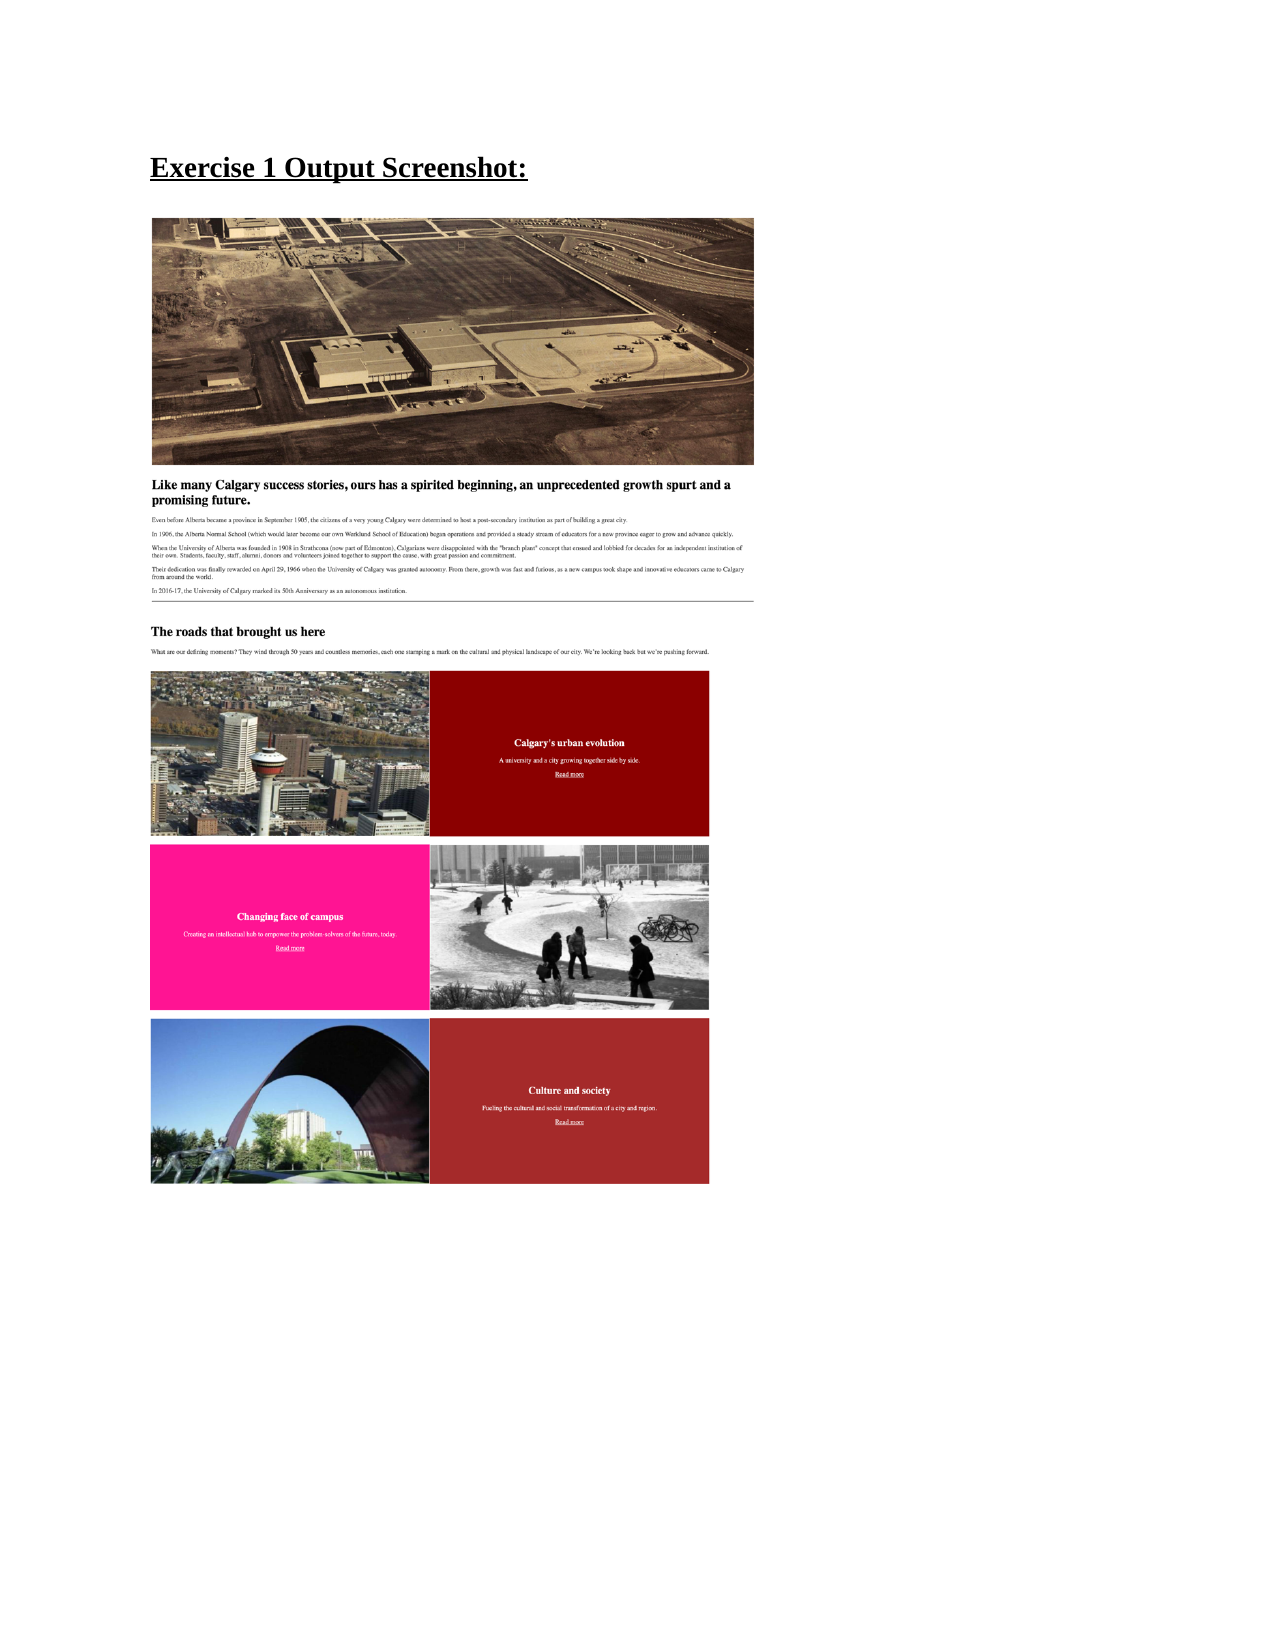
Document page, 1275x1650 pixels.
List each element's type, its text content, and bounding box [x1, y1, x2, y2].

picture [150, 217, 755, 1192]
text Exercise 1 Output Screenshot: [150, 150, 1125, 183]
